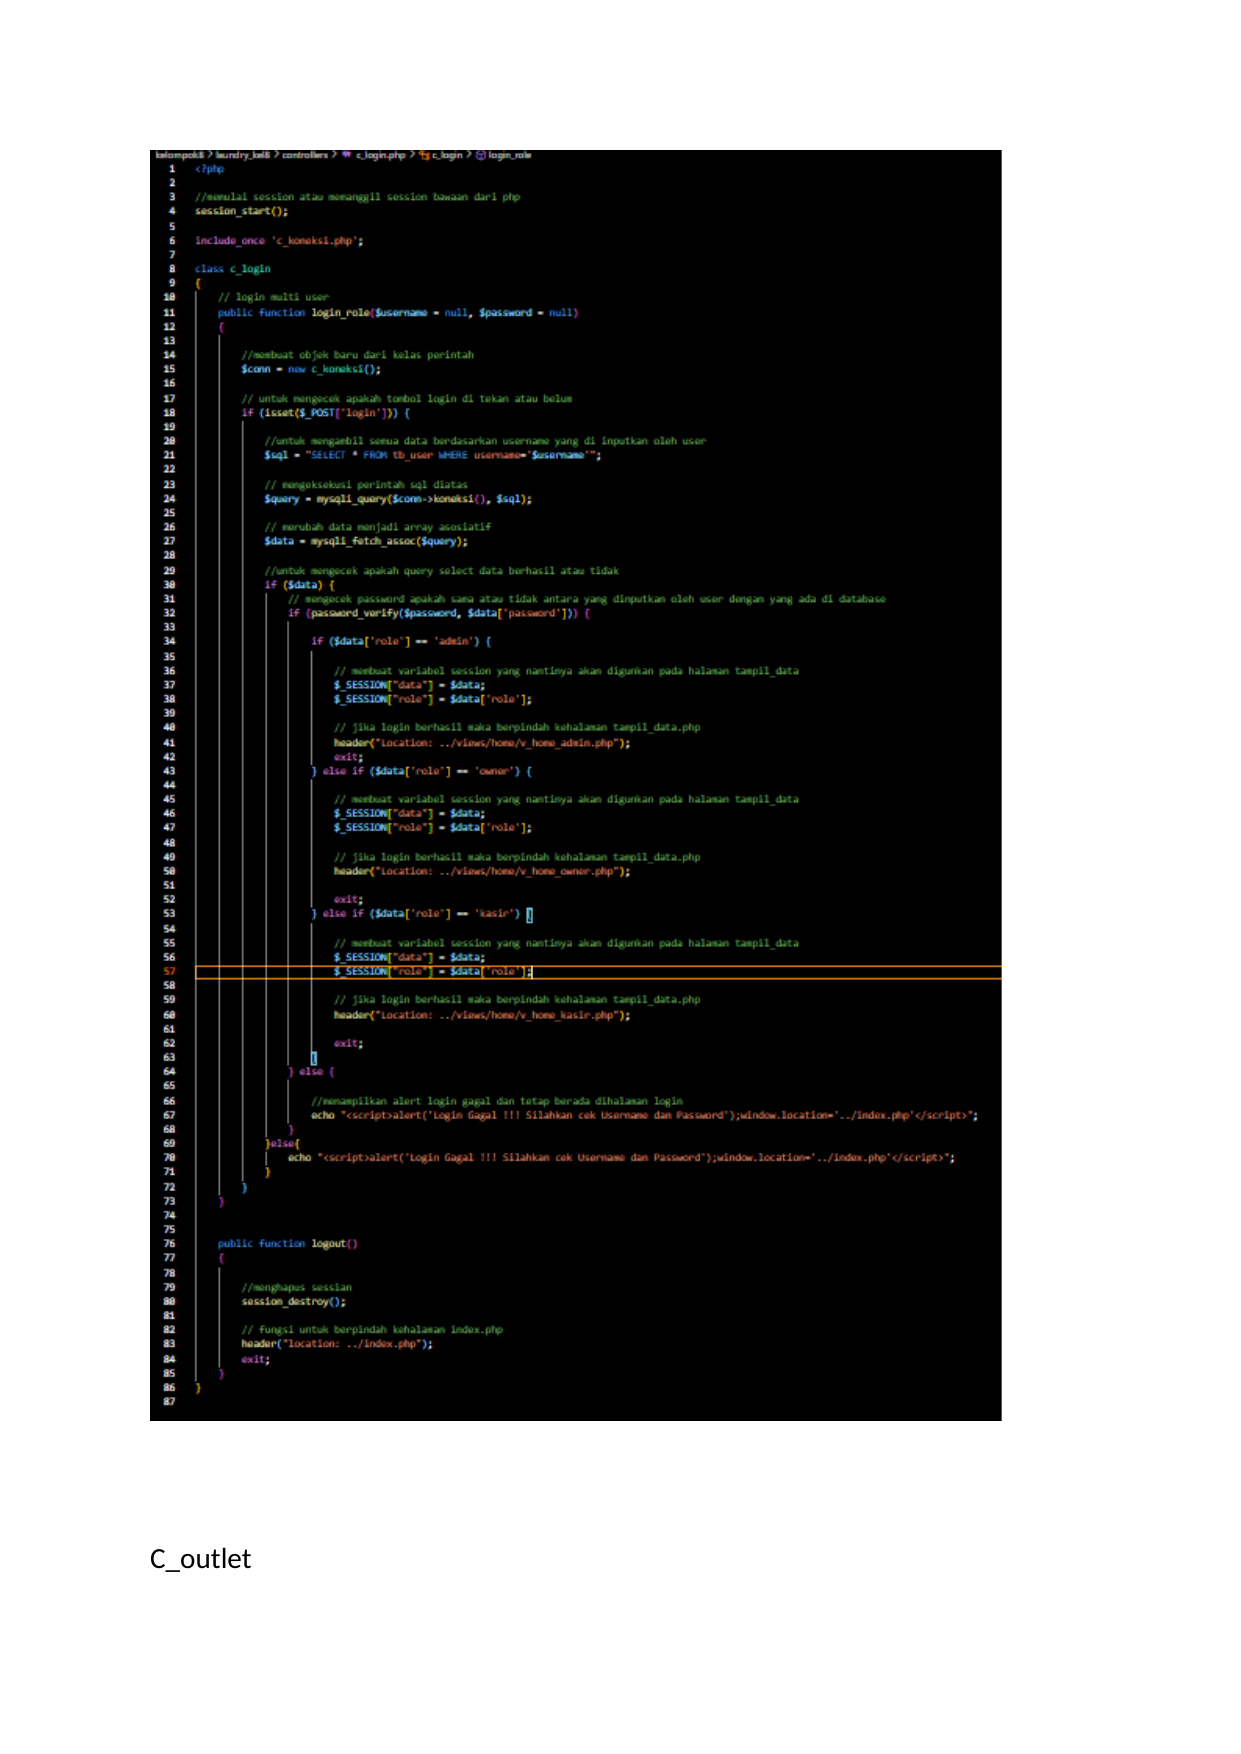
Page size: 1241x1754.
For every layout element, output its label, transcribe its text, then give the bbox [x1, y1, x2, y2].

text C_outlet [150, 1540, 1090, 1576]
picture [150, 150, 1002, 1421]
